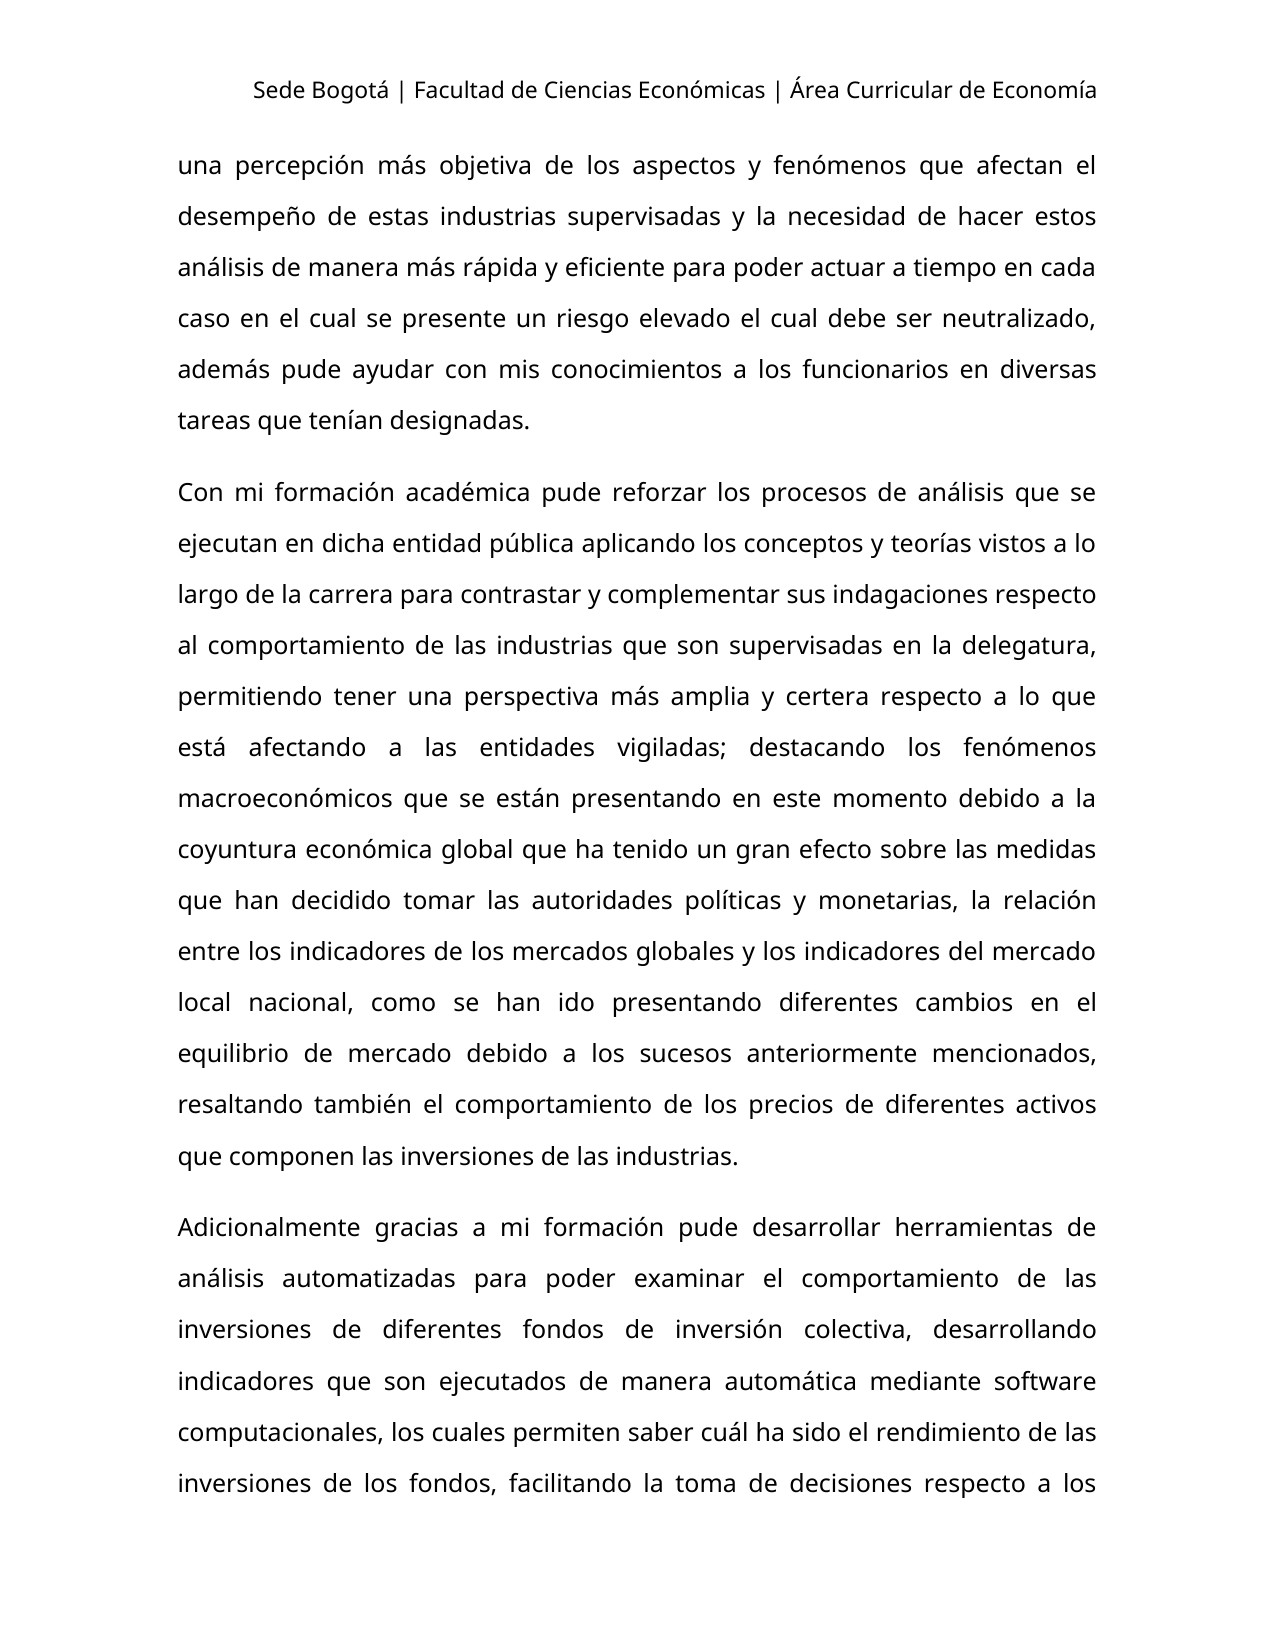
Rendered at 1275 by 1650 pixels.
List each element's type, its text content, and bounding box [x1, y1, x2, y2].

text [177, 1210, 1098, 1499]
text Con mi formación académica pude reforzar los procesos de análisis que se ejecutan en dicha entidad pública aplicando los conceptos y teorías vistos a lo largo de la carrera para contrastar y complementar sus indagaciones respecto al comportamiento de las industrias que son supervisadas en la delegatura, permitiendo tener una perspectiva más amplia y certera respecto a lo que está afectando a las entidades vigiladas; destacando los fenómenos macroeconómicos que se están presentando en este momento debido a la coyuntura económica global que ha tenido un gran efecto sobre las medidas que han decidido tomar las autoridades políticas y monetarias, la relación entre los indicadores de los mercados globales y los indicadores del mercado local nacional, como se han ido presentando diferentes cambios en el equilibrio de mercado debido a los sucesos anteriormente mencionados, resaltando también el comportamiento de los precios de diferentes activos que componen las inversiones de las industrias. [177, 475, 1098, 1172]
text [177, 148, 1098, 437]
